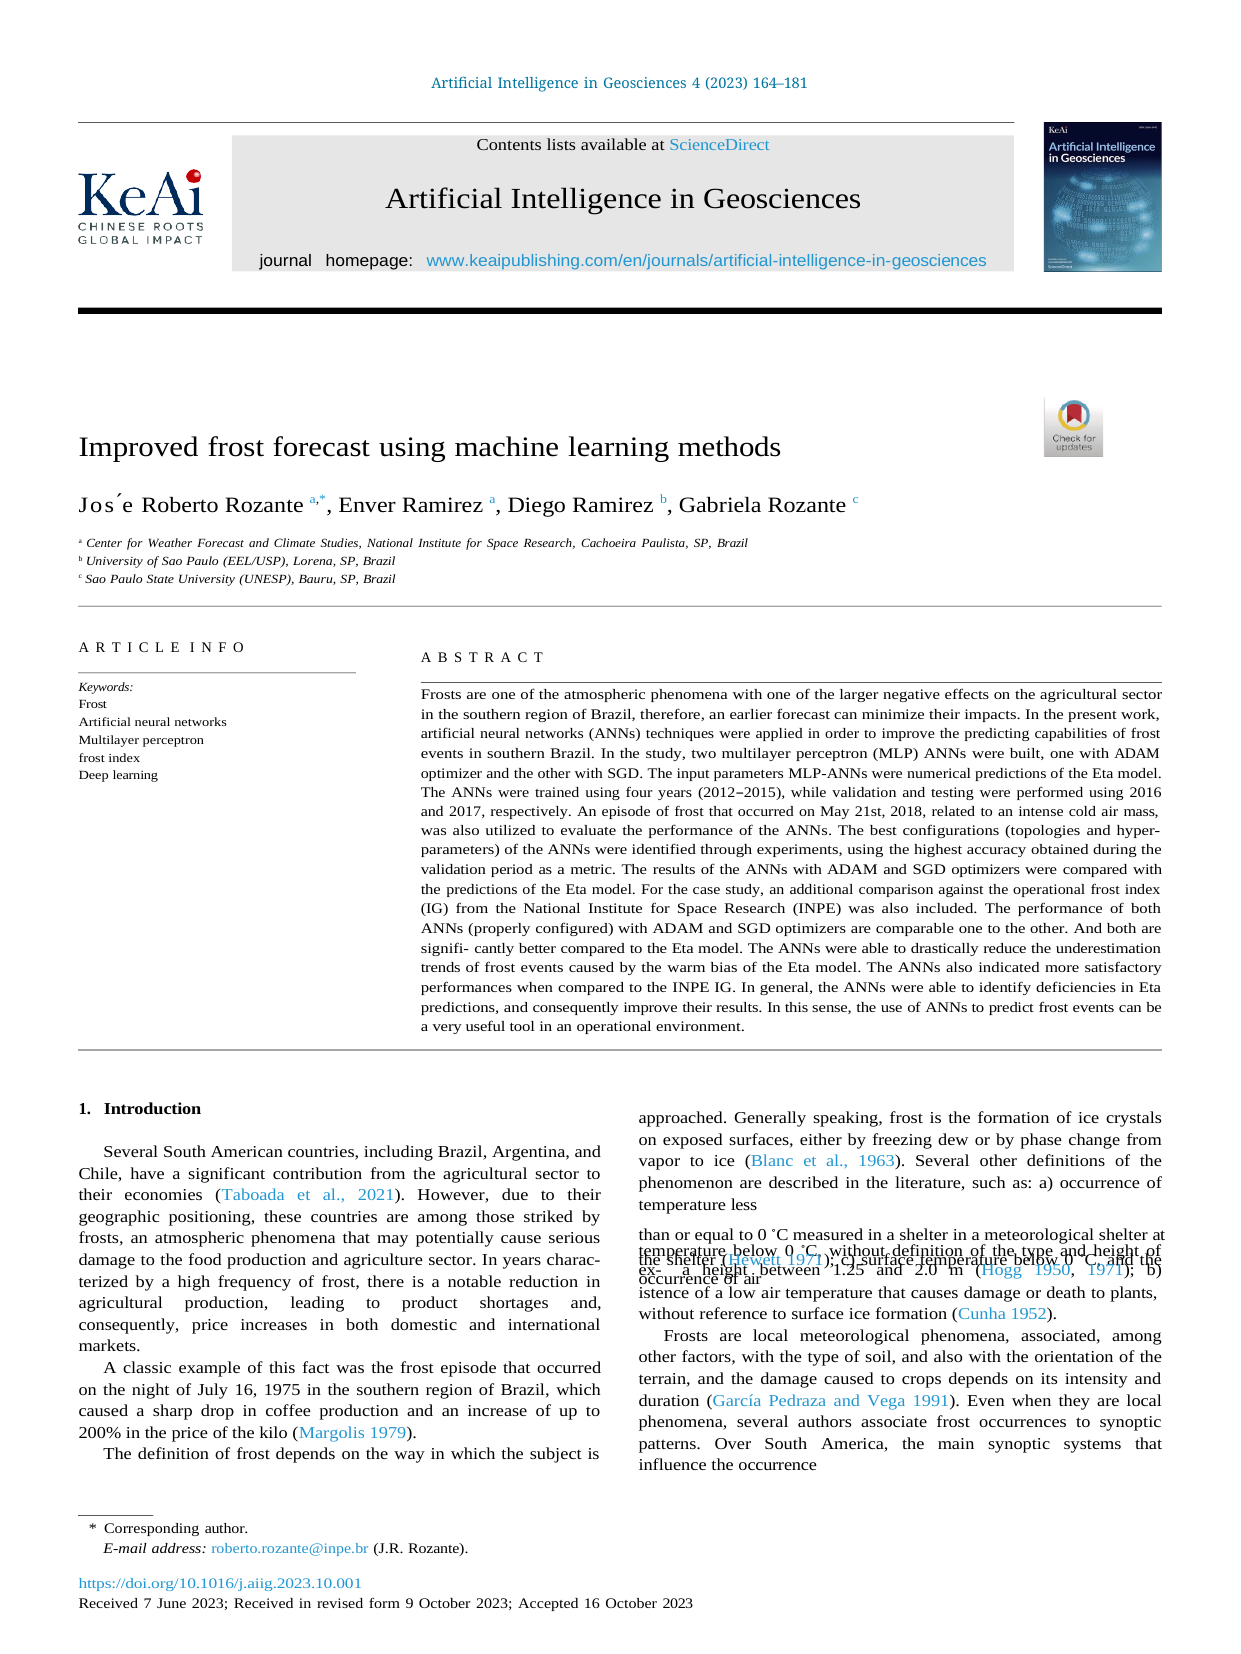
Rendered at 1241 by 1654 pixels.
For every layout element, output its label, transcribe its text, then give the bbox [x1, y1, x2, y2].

text Received 7 June 2023; Received in revised form 9 October 2023; Accepted 16 October 2023 [78, 1595, 1176, 1612]
text A B S T R A C T [421, 648, 1176, 665]
text A classic example of this fact was the frost episode that occurred on the night of July 16, 1975 in the southern region of Brazil, which caused a sharp drop in coffee production and an increase of up to 200% in the price of the kilo (Margolis 1979). [78, 1358, 601, 1442]
text Improved frost forecast using machine learning methods [78, 430, 1176, 462]
text The definition of frost depends on the way in which the subject is [103, 1444, 605, 1463]
text https://doi.org/10.1016/j.aiig.2023.10.001 [78, 1575, 1176, 1592]
text Jos´e Roberto Rozante a,*, Enver Ramirez a, Diego Ramirez b, Gabriela Rozante c [78, 487, 1176, 518]
text Frosts are one of the atmospheric phenomena with one of the larger negative effects on the agricultural sector in the southern region of Brazil, therefore, an earlier forecast can minimize their impacts. In the present work, artificial neural networks (ANNs) techniques were applied in order to improve the predicting capabilities of frost events in southern Brazil. In the study, two multilayer perceptron (MLP) ANNs were built, one with ADAM [421, 686, 1162, 762]
text a Center for Weather Forecast and Climate Studies, National Institute for Space Research, Cachoeira Paulista, SP, Brazil [78, 536, 1176, 551]
text Artificial Intelligence in Geosciences 4 (2023) 164–181 [67, 73, 1172, 93]
picture [638, 80, 646, 86]
text Artificial neural networks Multilayer perceptron frost index [78, 715, 231, 765]
text Frost [78, 697, 252, 712]
text Several South American countries, including Brazil, Argentina, and Chile, have a significant contribution from the agricultural sector to their economies (Taboada et al., 2021). However, due to their geographic positioning, these countries are among those striked by frosts, an atmospheric phenomena that may potentially cause serious damage to the food production and agriculture sector. In years charac- terized by a high frequency of frost, there is a notable reduction in agricultural production, leading to product shortages and, consequently, price increases in both domestic and international markets. [78, 1142, 601, 1355]
text without reference to surface ice formation (Cunha 1952). [638, 1304, 1176, 1323]
picture [1043, 397, 1104, 457]
text A R T I C L E I N F O [78, 639, 252, 656]
text b University of Sao Paulo (EEL/USP), Lorena, SP, Brazil [78, 554, 1176, 568]
text Frosts are local meteorological phenomena, associated, among other factors, with the type of soil, and also with the orientation of the terrain, and the damage caused to crops depends on its intensity and duration (García Pedraza and Vega 1991). Even when they are local phenomena, several authors associate frost occurrences to synoptic patterns. Over South America, the main synoptic systems that influence the occurrence [638, 1326, 1162, 1474]
picture [630, 80, 635, 88]
text than or equal to 0 ◦C measured in a shelter in a meteorological shelter at [638, 1216, 1176, 1247]
text was also utilized to evaluate the performance of the ANNs. The best configurations (topologies and hyper- parameters) of the ANNs were identified through experiments, using the highest accuracy obtained during the validation period as a metric. The results of the ANNs with ADAM and SGD optimizers were compared with the predictions of the Eta model. For the case study, an additional comparison against the operational frost index (IG) from the National Institute for Space Research (INPE) was also included. The performance of both ANNs (properly configured) with ADAM and SGD optimizers are comparable one to the other. And both are signifi- cantly better compared to the Eta model. The ANNs were able to drastically reduce the underestimation trends of frost events caused by the warm bias of the Eta model. The ANNs also indicated more satisfactory performances when compared to the INPE IG. In general, the ANNs were able to identify deficiencies in Eta predictions, and consequently improve their results. In this sense, the use of ANNs to predict frost events can be a very useful tool in an operational environment. [421, 821, 1162, 1035]
text * Corresponding author. [89, 1520, 1176, 1536]
picture [78, 169, 203, 244]
text istence of a low air temperature that causes damage or death to plants, [638, 1288, 1176, 1301]
text Keywords: [78, 679, 252, 694]
picture [1043, 122, 1162, 272]
text temperature below 0 ◦C, without definition of the type and height of the shelter (Hewett 1971); c) surface temperature below 0 ◦C, and the ex- a height between 1.25 and 2.0 m (Hogg 1950, 1971); b) occurrence of air [638, 1249, 1162, 1288]
text Deep learning [78, 768, 252, 782]
subtitle Introduction [78, 1098, 605, 1118]
text E-mail address: roberto.rozante@inpe.br (J.R. Rozante). [103, 1540, 1176, 1556]
text optimizer and the other with SGD. The input parameters MLP-ANNs were numerical predictions of the Eta model. The ANNs were trained using four years (2012–2015), while validation and testing were performed using 2016 and 2017, respectively. An episode of frost that occurred on May 21st, 2018, related to an intense cold air mass, [421, 765, 1162, 819]
text approached. Generally speaking, frost is the formation of ice crystals on exposed surfaces, either by freezing dew or by phase change from vapor to ice (Blanc et al., 1963). Several other definitions of the phenomenon are described in the literature, such as: a) occurrence of temperature less [638, 1108, 1162, 1213]
text c Sao Paulo State University (UNESP), Bauru, SP, Brazil [78, 572, 1176, 586]
